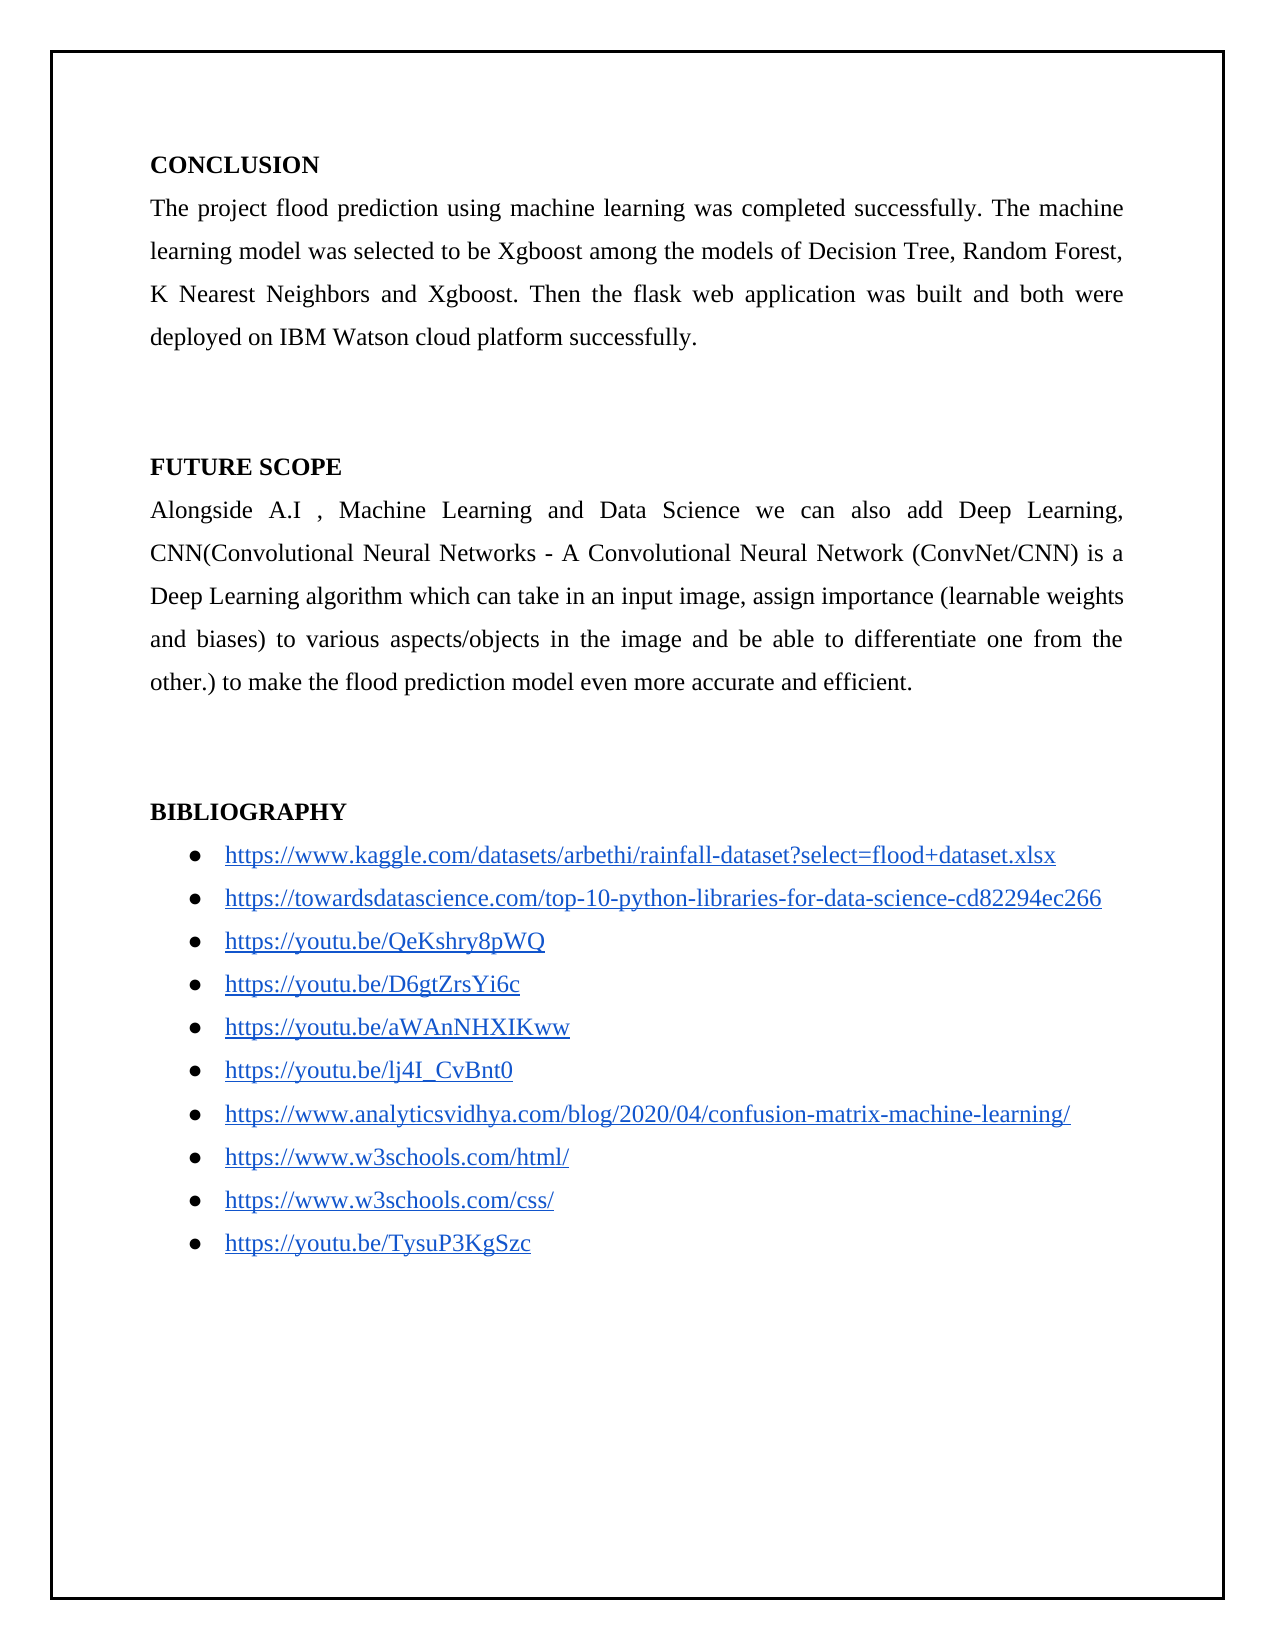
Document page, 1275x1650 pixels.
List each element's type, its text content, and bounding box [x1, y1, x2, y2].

text Alongside A.I , Machine Learning and Data Science we can also add Deep Learning, CNN(Convolutional Neural Networks - A Convolutional Neural Network (ConvNet/CNN) is a Deep Learning algorithm which can take in an input image, assign importance (learnable weights and biases) to various aspects/objects in the image and be able to differentiate one from the other.) to make the flood prediction model even more accurate and efficient. [150, 495, 1125, 696]
text CONCLUSION [150, 150, 1125, 179]
list https://www.w3schools.com/html/ [187, 1142, 1125, 1171]
list https://youtu.be/TysuP3KgSzc [187, 1228, 1125, 1257]
list https://youtu.be/aWAnNHXIKww [187, 1012, 1125, 1041]
text BIBLIOGRAPHY [150, 797, 1125, 826]
list https://www.analyticsvidhya.com/blog/2020/04/confusion-matrix-machine-learning/ [187, 1099, 1125, 1127]
list https://www.w3schools.com/css/ [187, 1185, 1125, 1214]
list https://youtu.be/QeKshry8pWQ [187, 926, 1125, 955]
list https://youtu.be/D6gtZrsYi6c [187, 969, 1125, 998]
text FUTURE SCOPE [150, 452, 1125, 481]
list https://towardsdatascience.com/top-10-python-libraries-for-data-science-cd82294ec266 [187, 883, 1125, 912]
text The project flood prediction using machine learning was completed successfully. The machine learning model was selected to be Xgboost among the models of Decision Tree, Random Forest, K Nearest Neighbors and Xgboost. Then the flask web application was built and both were deployed on IBM Watson cloud platform successfully. [150, 193, 1125, 351]
list https://www.kaggle.com/datasets/arbethi/rainfall-dataset?select=flood+dataset.xlsx [187, 840, 1125, 869]
list https://youtu.be/lj4I_CvBnt0 [187, 1056, 1125, 1084]
